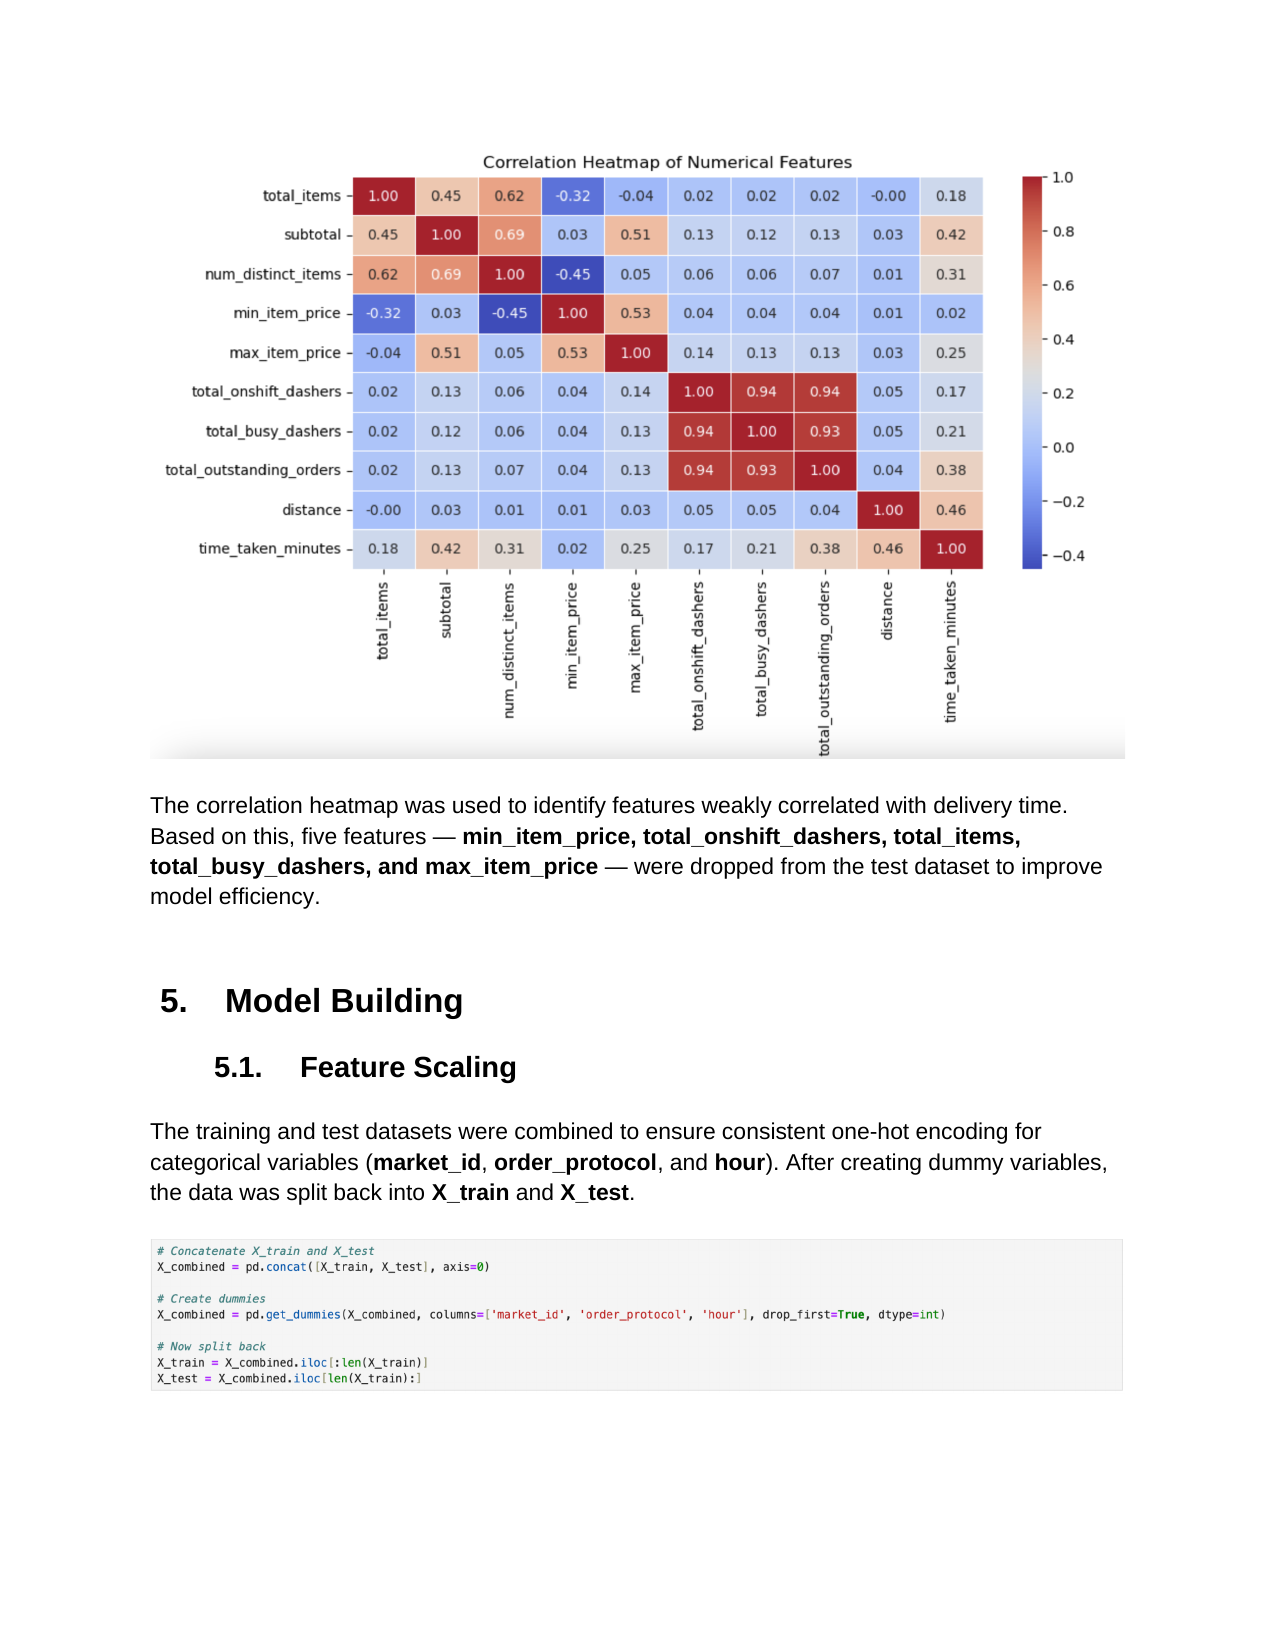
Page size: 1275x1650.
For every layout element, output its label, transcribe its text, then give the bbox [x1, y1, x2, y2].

picture [150, 150, 1125, 759]
text The training and test datasets were combined to ensure consistent one-hot encoding for categorical variables (market_id, order_protocol, and hour). After creating dummy variables, the data was split back into X_train and X_test. [150, 1118, 1125, 1205]
list Feature Scaling [262, 1049, 1125, 1083]
text The correlation heatmap was used to identify features weakly correlated with delivery time. Based on this, five features — min_item_price, total_onshift_dashers, total_items, total_busy_dashers, and max_item_price — were dropped from the test dataset to improve model efficiency. [150, 792, 1125, 909]
picture [150, 1239, 1125, 1394]
subtitle Model Building [187, 981, 1125, 1019]
